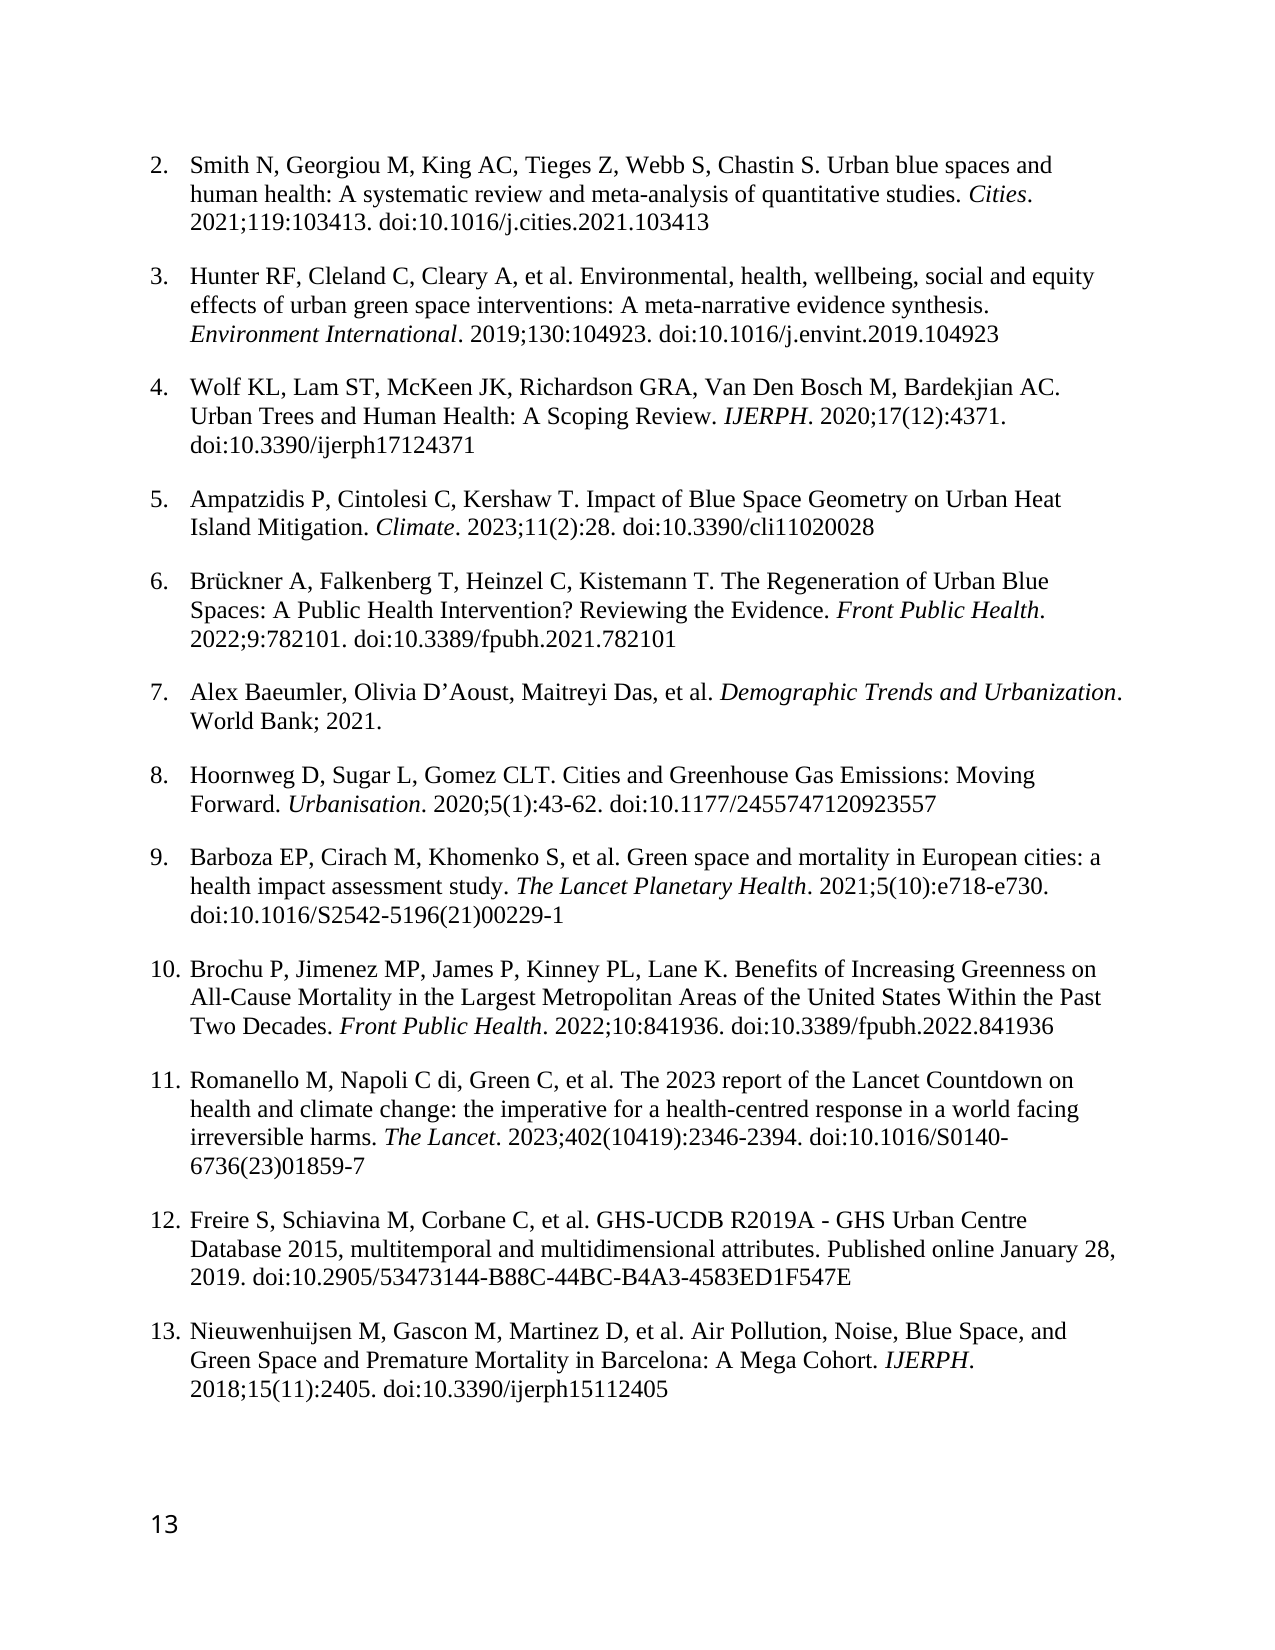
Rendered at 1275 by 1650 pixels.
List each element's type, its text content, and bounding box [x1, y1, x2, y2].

text 7. Alex Baeumler, Olivia D’Aoust, Maitreyi Das, et al. Demographic Trends and Urbanization. World Bank; 2021. [150, 677, 1125, 735]
text 13. Nieuwenhuijsen M, Gascon M, Martinez D, et al. Air Pollution, Noise, Blue Space, and Green Space and Premature Mortality in Barcelona: A Mega Cohort. IJERPH. 2018;15(11):2405. doi:10.3390/ijerph15112405 [150, 1316, 1125, 1402]
text 12. Freire S, Schiavina M, Corbane C, et al. GHS-UCDB R2019A - GHS Urban Centre Database 2015, multitemporal and multidimensional attributes. Published online January 28, 2019. doi:10.2905/53473144-B88C-44BC-B4A3-4583ED1F547E [150, 1205, 1125, 1291]
text 4. Wolf KL, Lam ST, McKeen JK, Richardson GRA, Van Den Bosch M, Bardekjian AC. Urban Trees and Human Health: A Scoping Review. IJERPH. 2020;17(12):4371. doi:10.3390/ijerph17124371 [150, 372, 1125, 459]
text 6. Brückner A, Falkenberg T, Heinzel C, Kistemann T. The Regeneration of Urban Blue Spaces: A Public Health Intervention? Reviewing the Evidence. Front Public Health. 2022;9:782101. doi:10.3389/fpubh.2021.782101 [150, 566, 1125, 652]
text 11. Romanello M, Napoli C di, Green C, et al. The 2023 report of the Lancet Countdown on health and climate change: the imperative for a health-centred response in a world facing irreversible harms. The Lancet. 2023;402(10419):2346-2394. doi:10.1016/S0140-6736(23)01859-7 [150, 1065, 1125, 1180]
text 8. Hoornweg D, Sugar L, Gomez CLT. Cities and Greenhouse Gas Emissions: Moving Forward. Urbanisation. 2020;5(1):43-62. doi:10.1177/2455747120923557 [150, 760, 1125, 817]
text 9. Barboza EP, Cirach M, Khomenko S, et al. Green space and mortality in European cities: a health impact assessment study. The Lancet Planetary Health. 2021;5(10):e718-e730. doi:10.1016/S2542-5196(21)00229-1 [150, 842, 1125, 929]
text 10. Brochu P, Jimenez MP, James P, Kinney PL, Lane K. Benefits of Increasing Greenness on All-Cause Mortality in the Largest Metropolitan Areas of the United States Within the Past Two Decades. Front Public Health. 2022;10:841936. doi:10.3389/fpubh.2022.841936 [150, 954, 1125, 1040]
text 2. Smith N, Georgiou M, King AC, Tieges Z, Webb S, Chastin S. Urban blue spaces and human health: A systematic review and meta-analysis of quantitative studies. Cities. 2021;119:103413. doi:10.1016/j.cities.2021.103413 [150, 150, 1125, 236]
text 5. Ampatzidis P, Cintolesi C, Kershaw T. Impact of Blue Space Geometry on Urban Heat Island Mitigation. Climate. 2023;11(2):28. doi:10.3390/cli11020028 [150, 484, 1125, 541]
text 3. Hunter RF, Cleland C, Cleary A, et al. Environmental, health, wellbeing, social and equity effects of urban green space interventions: A meta-narrative evidence synthesis. Environment International. 2019;130:104923. doi:10.1016/j.envint.2019.104923 [150, 261, 1125, 347]
